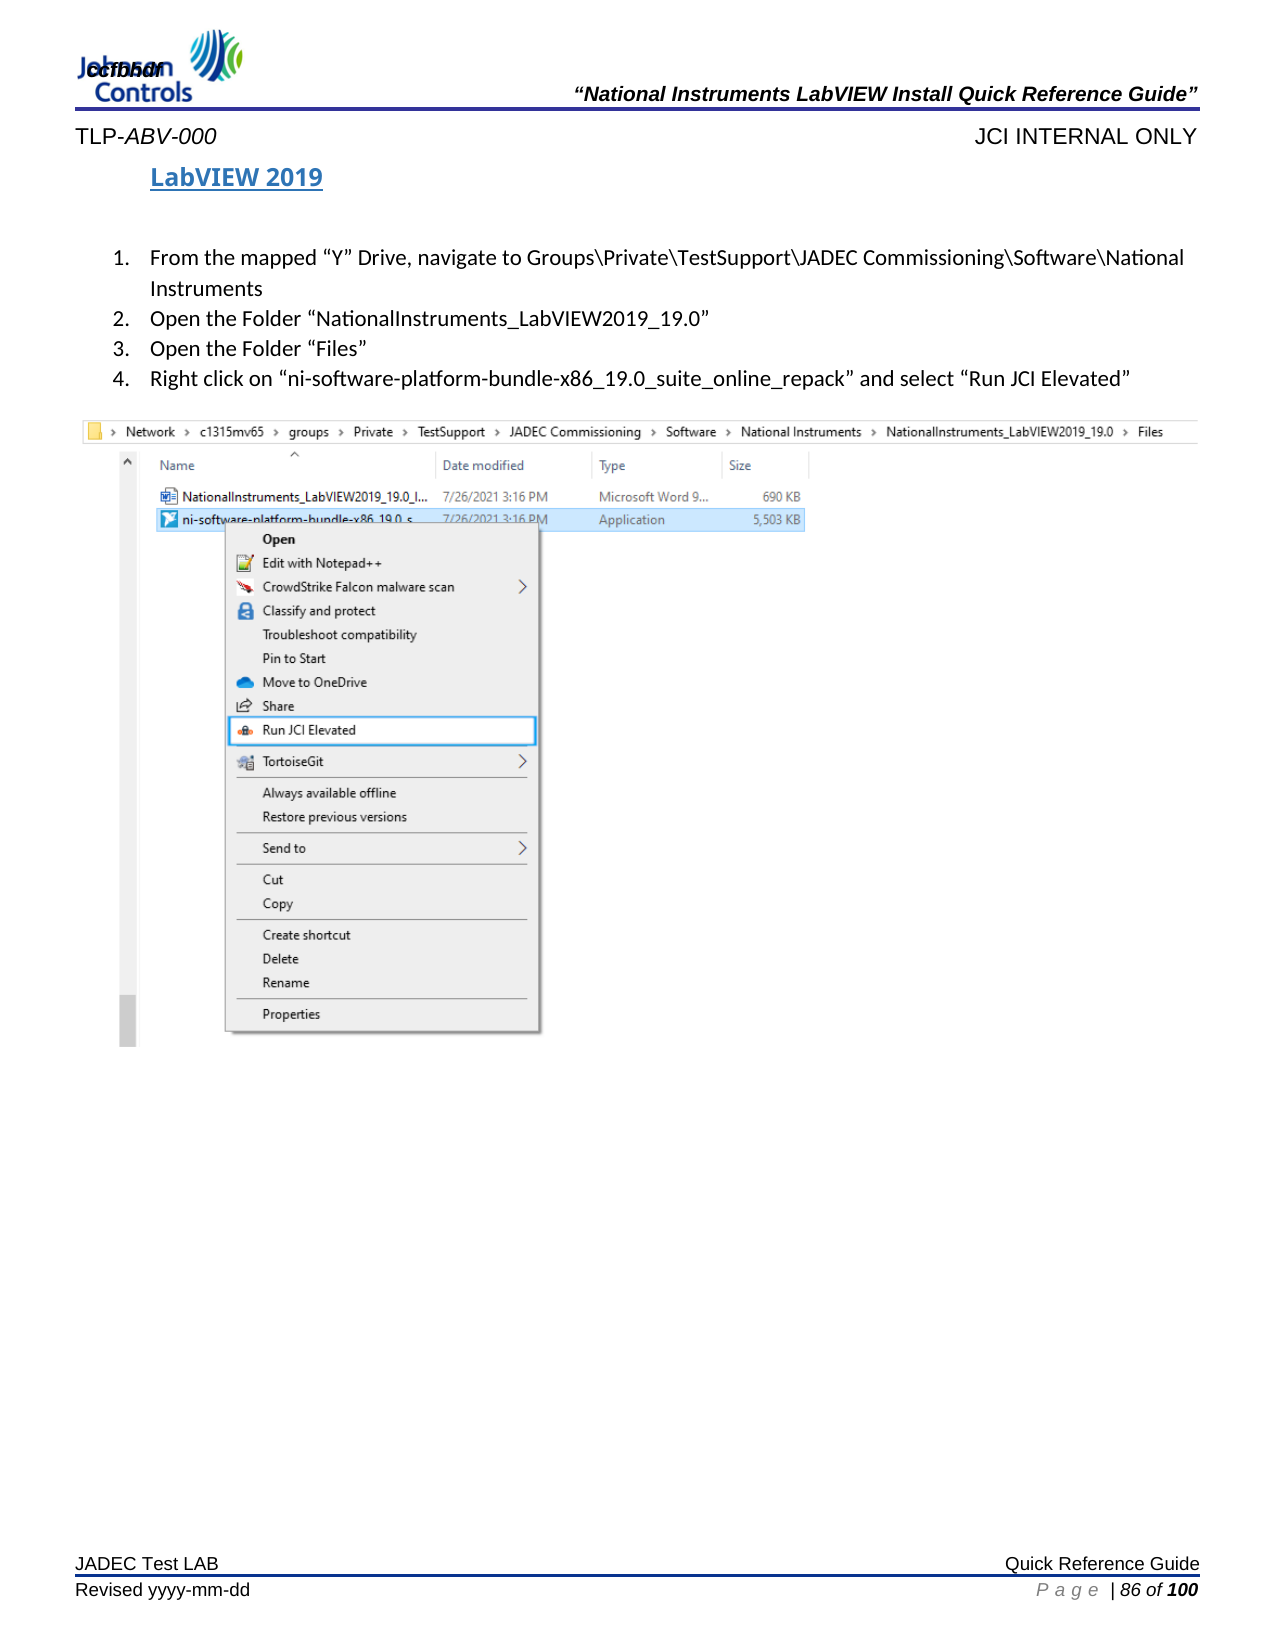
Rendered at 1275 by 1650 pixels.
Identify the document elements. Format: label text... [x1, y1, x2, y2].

list Open the Folder “NationalInstruments_LabVIEW2019_19.0” [112, 304, 1200, 332]
list Open the Folder “Files” [112, 334, 1200, 362]
picture [76, 26, 246, 105]
list From the mapped “Y” Drive, navigate to Groups\Private\TestSupport\JADEC Commissioning\Software\National Instruments [112, 243, 1200, 302]
picture [75, 405, 1200, 1060]
subtitle LabVIEW 2019 [150, 160, 1200, 194]
list Right click on “ni-software-platform-bundle-x86_19.0_suite_online_repack” and select “Run JCI Elevated” [112, 364, 1200, 392]
